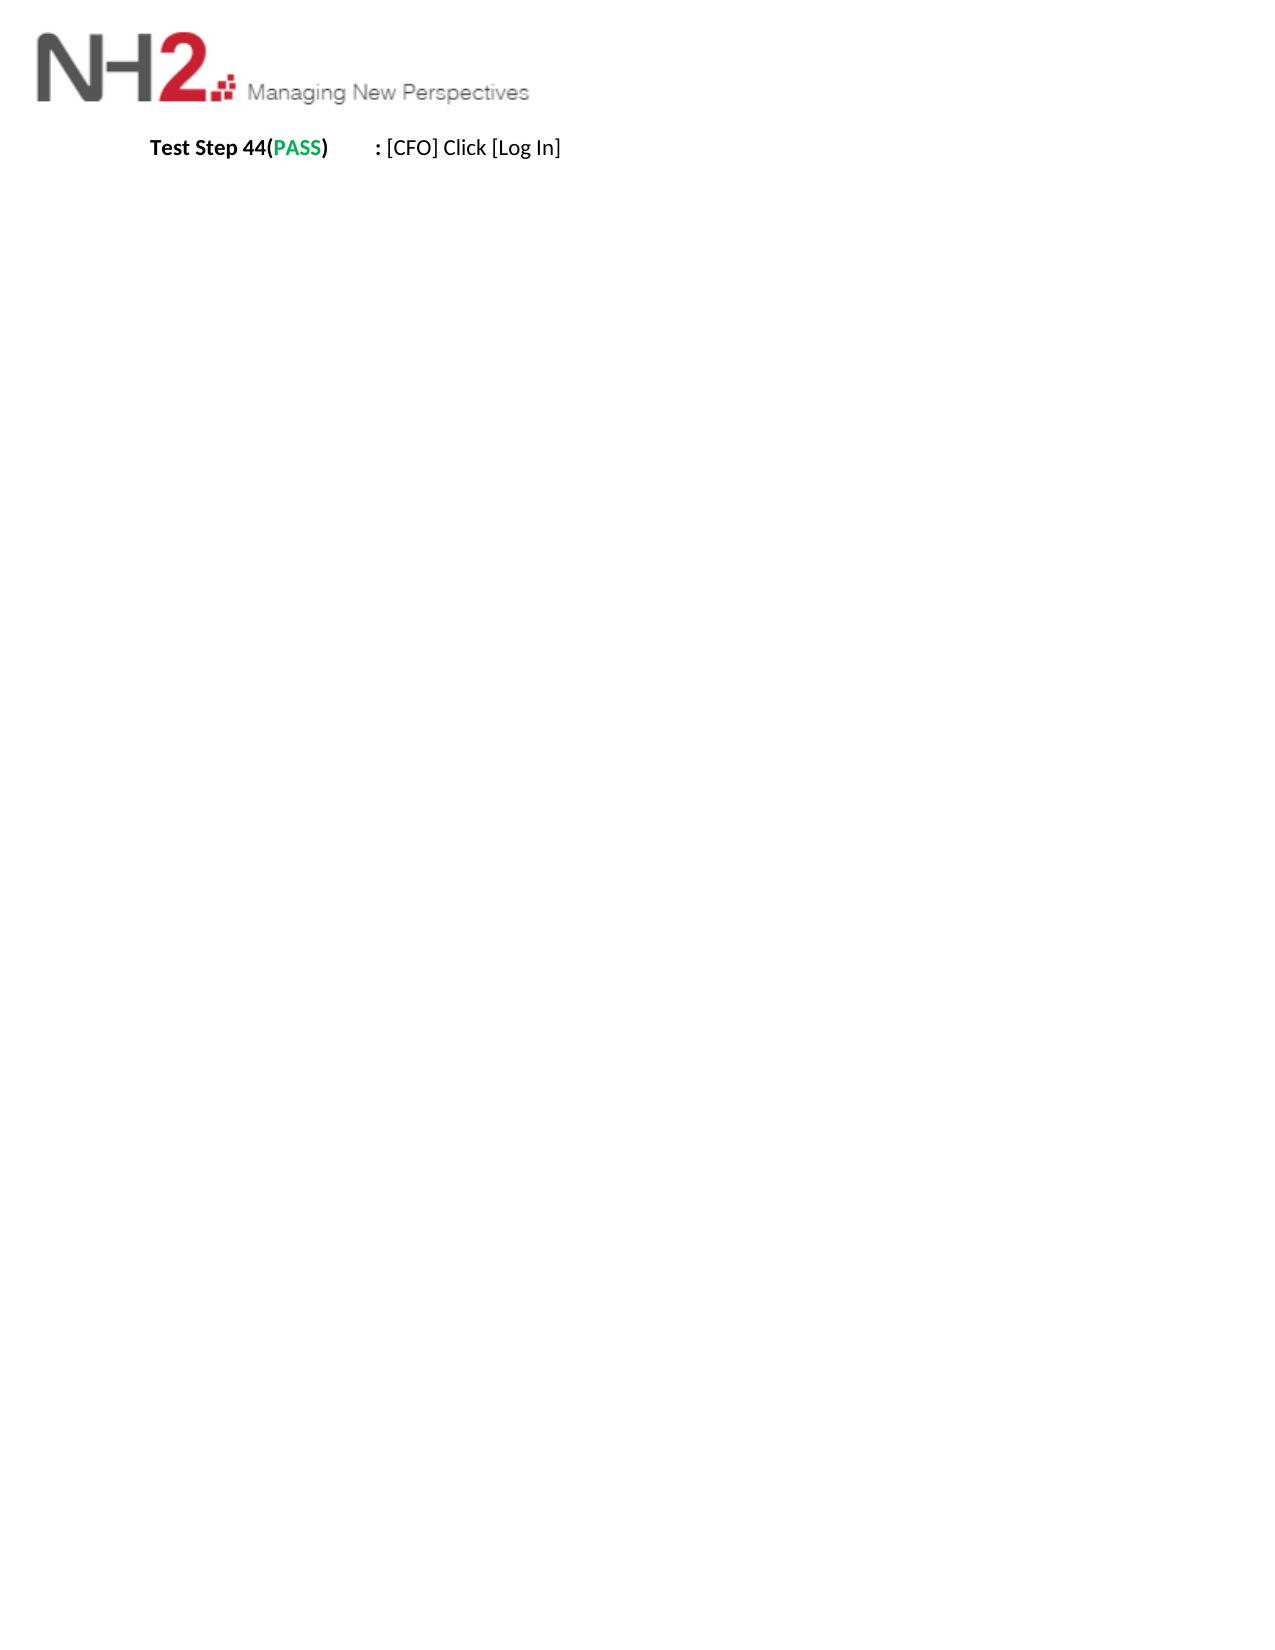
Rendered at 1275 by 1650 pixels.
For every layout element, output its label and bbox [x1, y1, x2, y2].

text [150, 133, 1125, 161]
picture [26, 23, 540, 111]
